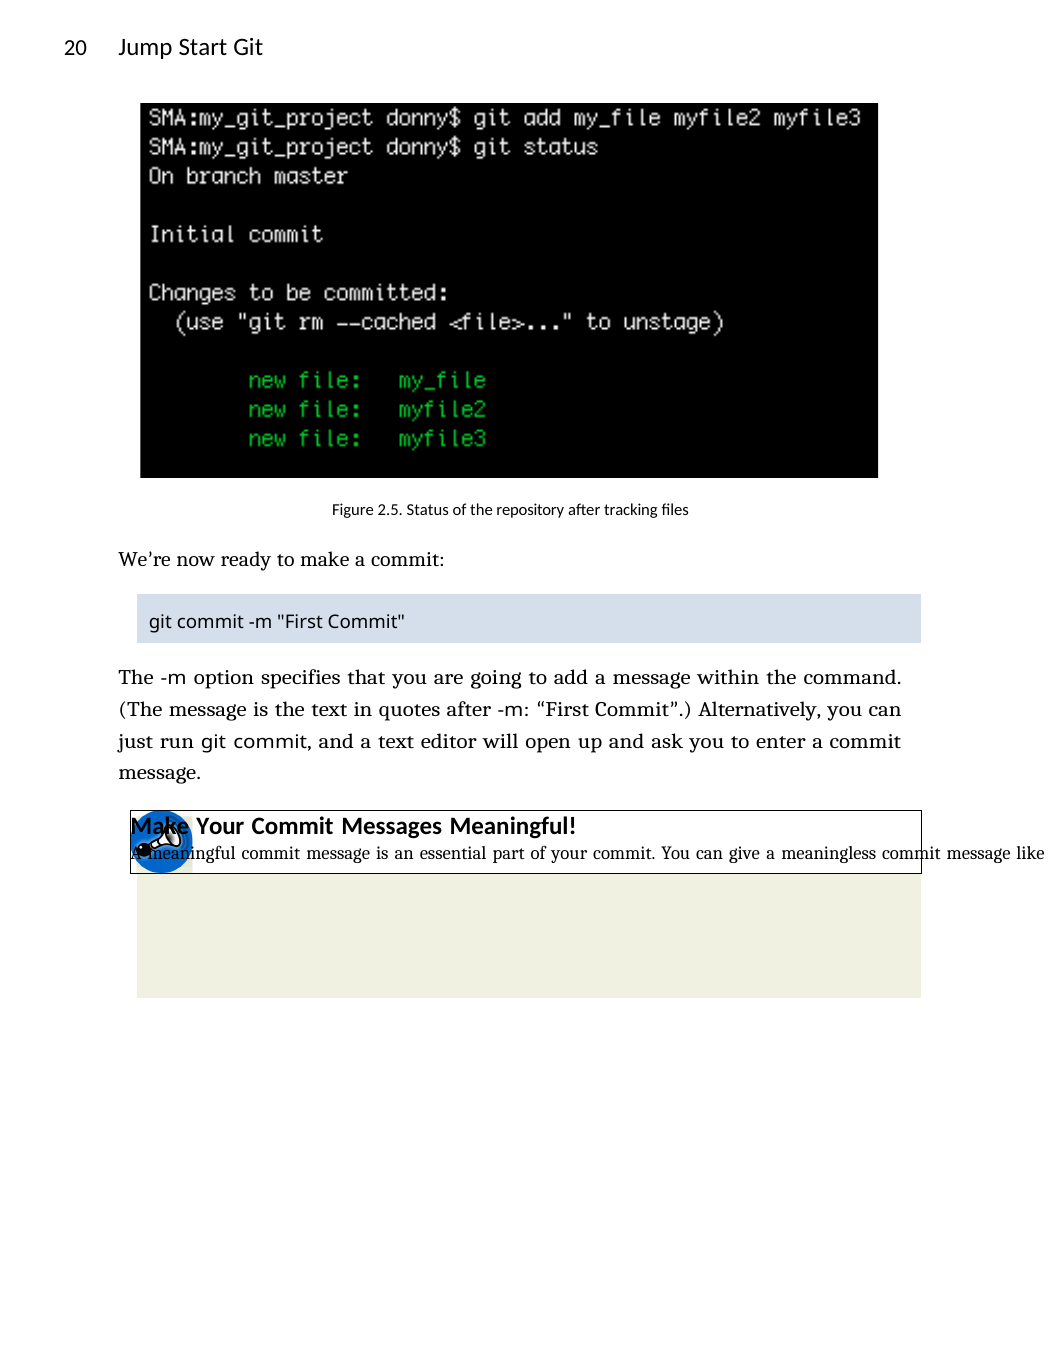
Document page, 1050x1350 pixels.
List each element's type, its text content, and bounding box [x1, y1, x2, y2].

picture [140, 103, 879, 478]
text The -m option specifies that you are going to add a message within the command. (The message is the text in quotes after -m: “First Commit”.) Alternatively, you can just run git commit, and a text editor will open up and ask you to enter a commit message. [118, 664, 903, 784]
text We’re now ready to make a commit: [118, 546, 914, 571]
picture [131, 811, 921, 873]
text Figure 2.5. Status of the repository after tracking files [332, 500, 914, 520]
